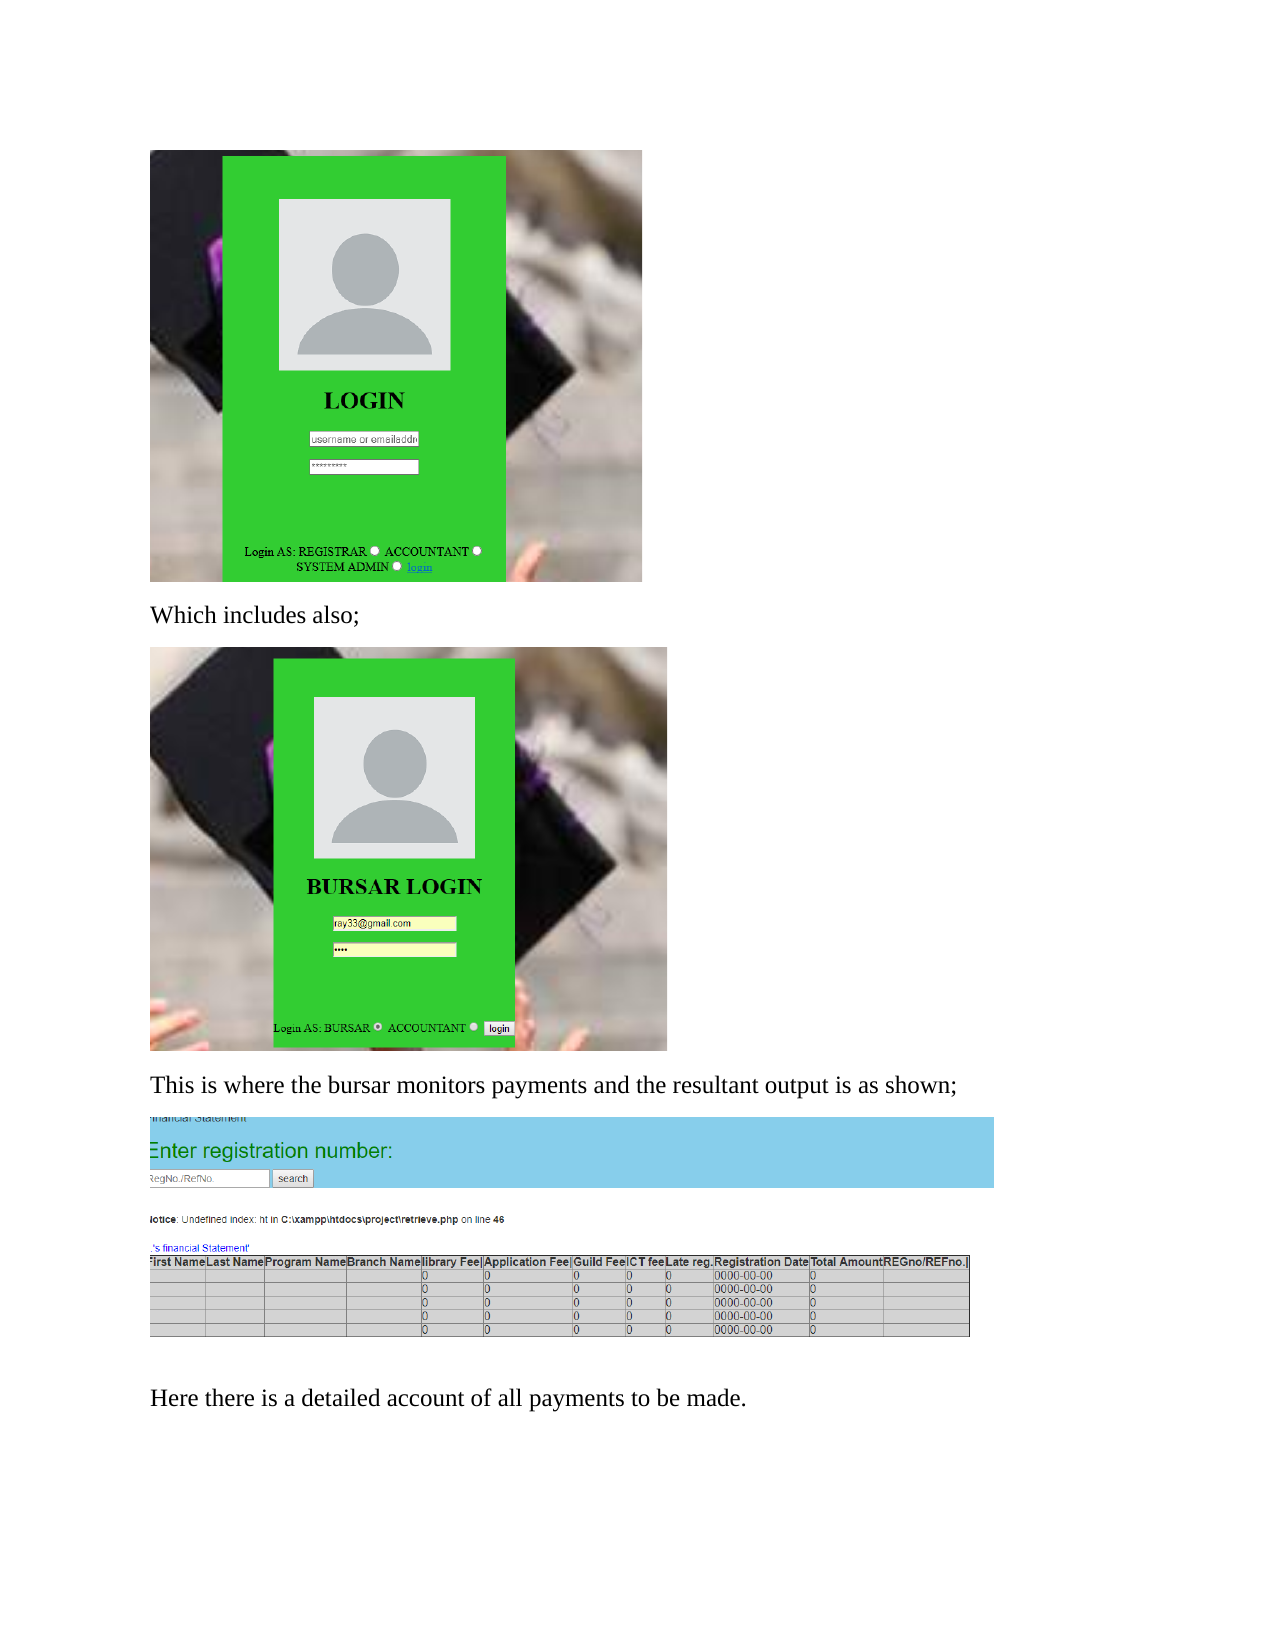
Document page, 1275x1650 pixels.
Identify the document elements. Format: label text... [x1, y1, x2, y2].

picture [150, 150, 643, 582]
text Which includes also; [150, 600, 1125, 629]
text This is where the bursar monitors payments and the resultant output is as shown; [150, 1070, 1125, 1098]
text Here there is a detailed account of all payments to be made. [150, 1383, 1125, 1412]
picture [150, 1117, 994, 1365]
picture [150, 647, 668, 1051]
